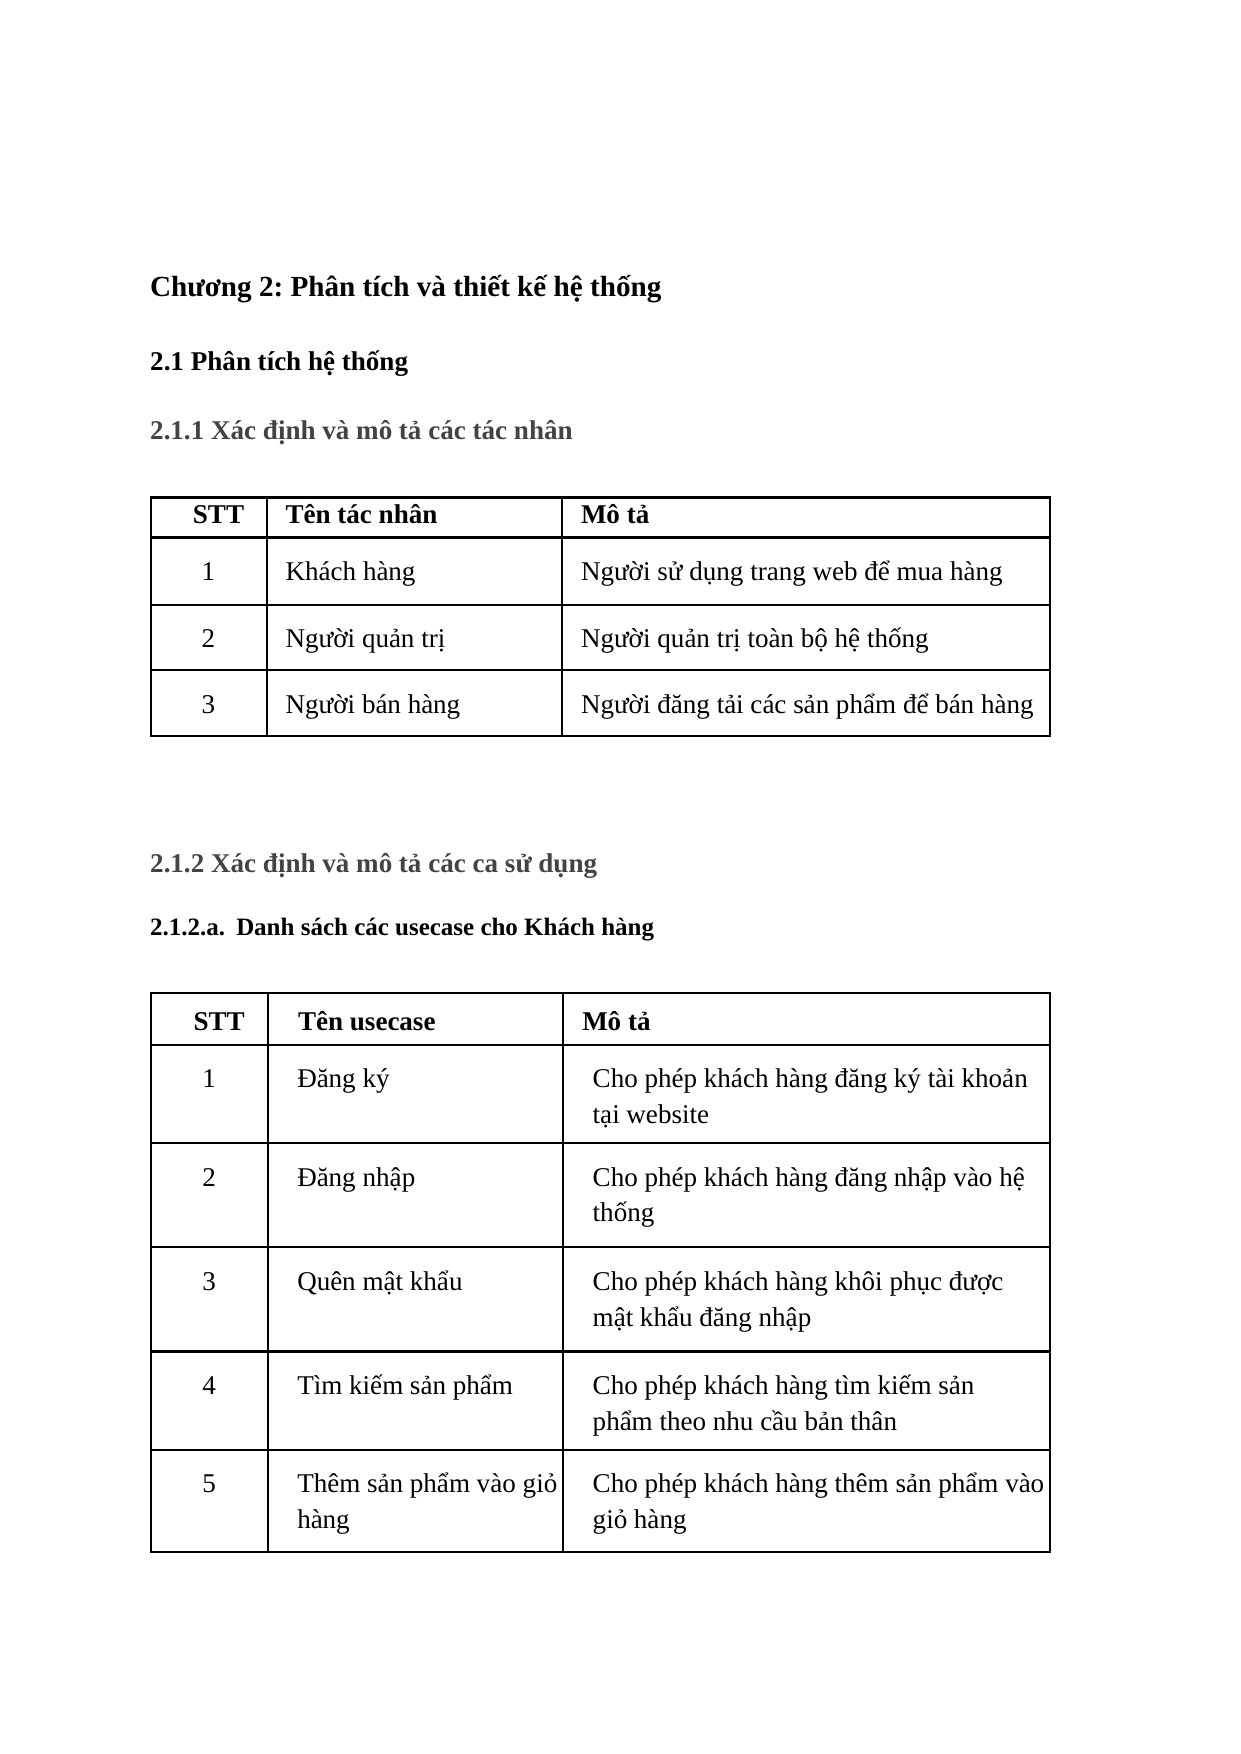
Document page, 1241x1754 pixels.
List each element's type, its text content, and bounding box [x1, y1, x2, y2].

table_cell 2 [152, 606, 266, 669]
table_cell Cho phép khách hàng tìm kiếm sản phẩm theo nhu cầu bản thân [564, 1353, 1049, 1448]
table_cell 1 [152, 1046, 267, 1142]
table_cell Người đăng tải các sản phẩm để bán hàng [563, 671, 1049, 735]
table_cell 4 [152, 1353, 267, 1448]
table_header STT [152, 499, 266, 536]
table_cell Người quản trị [268, 606, 561, 669]
table_header Tên usecase [269, 994, 562, 1044]
subtitle 2.1.2 Xác định và mô tả các ca sử dụng [150, 847, 1090, 878]
table_cell Cho phép khách hàng khôi phục được mật khẩu đăng nhập [564, 1248, 1049, 1350]
subtitle 2.1 Phân tích hệ thống [150, 345, 1090, 376]
subtitle 2.1.1 Xác định và mô tả các tác nhân [150, 414, 1090, 445]
table_header Mô tả [564, 994, 1049, 1044]
table_cell Người sử dụng trang web để mua hàng [563, 539, 1049, 604]
table_cell Thêm sản phẩm vào giỏ hàng [269, 1451, 562, 1551]
table_cell Cho phép khách hàng đăng nhập vào hệ thống [564, 1144, 1049, 1246]
table_cell Đăng nhập [269, 1144, 562, 1246]
table_cell Khách hàng [268, 539, 561, 604]
subtitle 2.1.2.a. Danh sách các usecase cho Khách hàng [150, 912, 1090, 941]
table_cell 3 [152, 1248, 267, 1350]
table_header Tên tác nhân [268, 499, 561, 536]
table_cell 5 [152, 1451, 267, 1551]
table_cell Đăng ký [269, 1046, 562, 1142]
subtitle Chương 2: Phân tích và thiết kế hệ thống [150, 269, 1090, 302]
table_cell Cho phép khách hàng thêm sản phẩm vào giỏ hàng [564, 1451, 1049, 1551]
table_cell Quên mật khẩu [269, 1248, 562, 1350]
table_cell Người bán hàng [268, 671, 561, 735]
table_cell Tìm kiếm sản phẩm [269, 1353, 562, 1448]
table_cell 1 [152, 539, 266, 604]
table_cell 2 [152, 1144, 267, 1246]
table_cell Cho phép khách hàng đăng ký tài khoản tại website [564, 1046, 1049, 1142]
table_header STT [152, 994, 267, 1044]
table_cell 3 [152, 671, 266, 735]
table_cell Người quản trị toàn bộ hệ thống [563, 606, 1049, 669]
table_header Mô tả [563, 499, 1049, 536]
